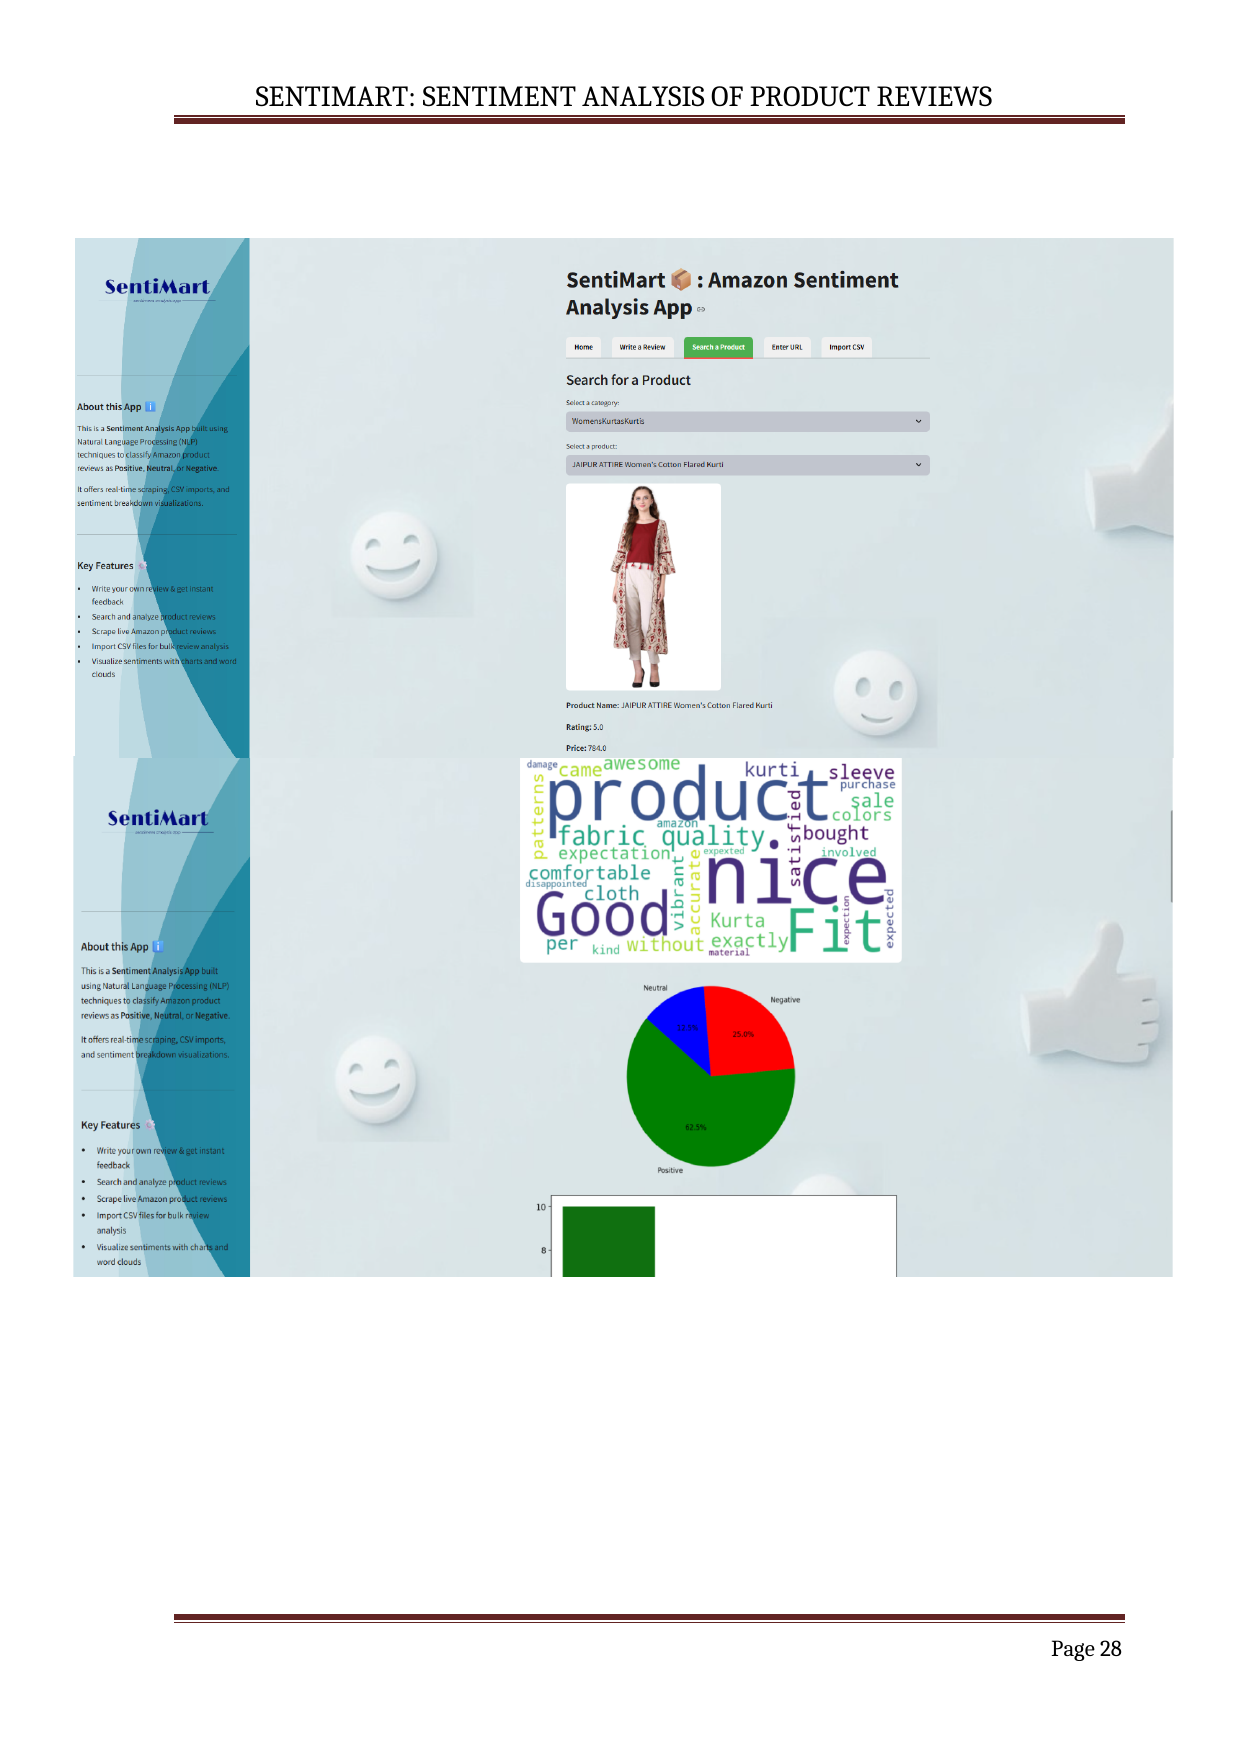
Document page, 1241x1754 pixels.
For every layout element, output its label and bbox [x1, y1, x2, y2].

picture [73, 238, 1174, 1277]
